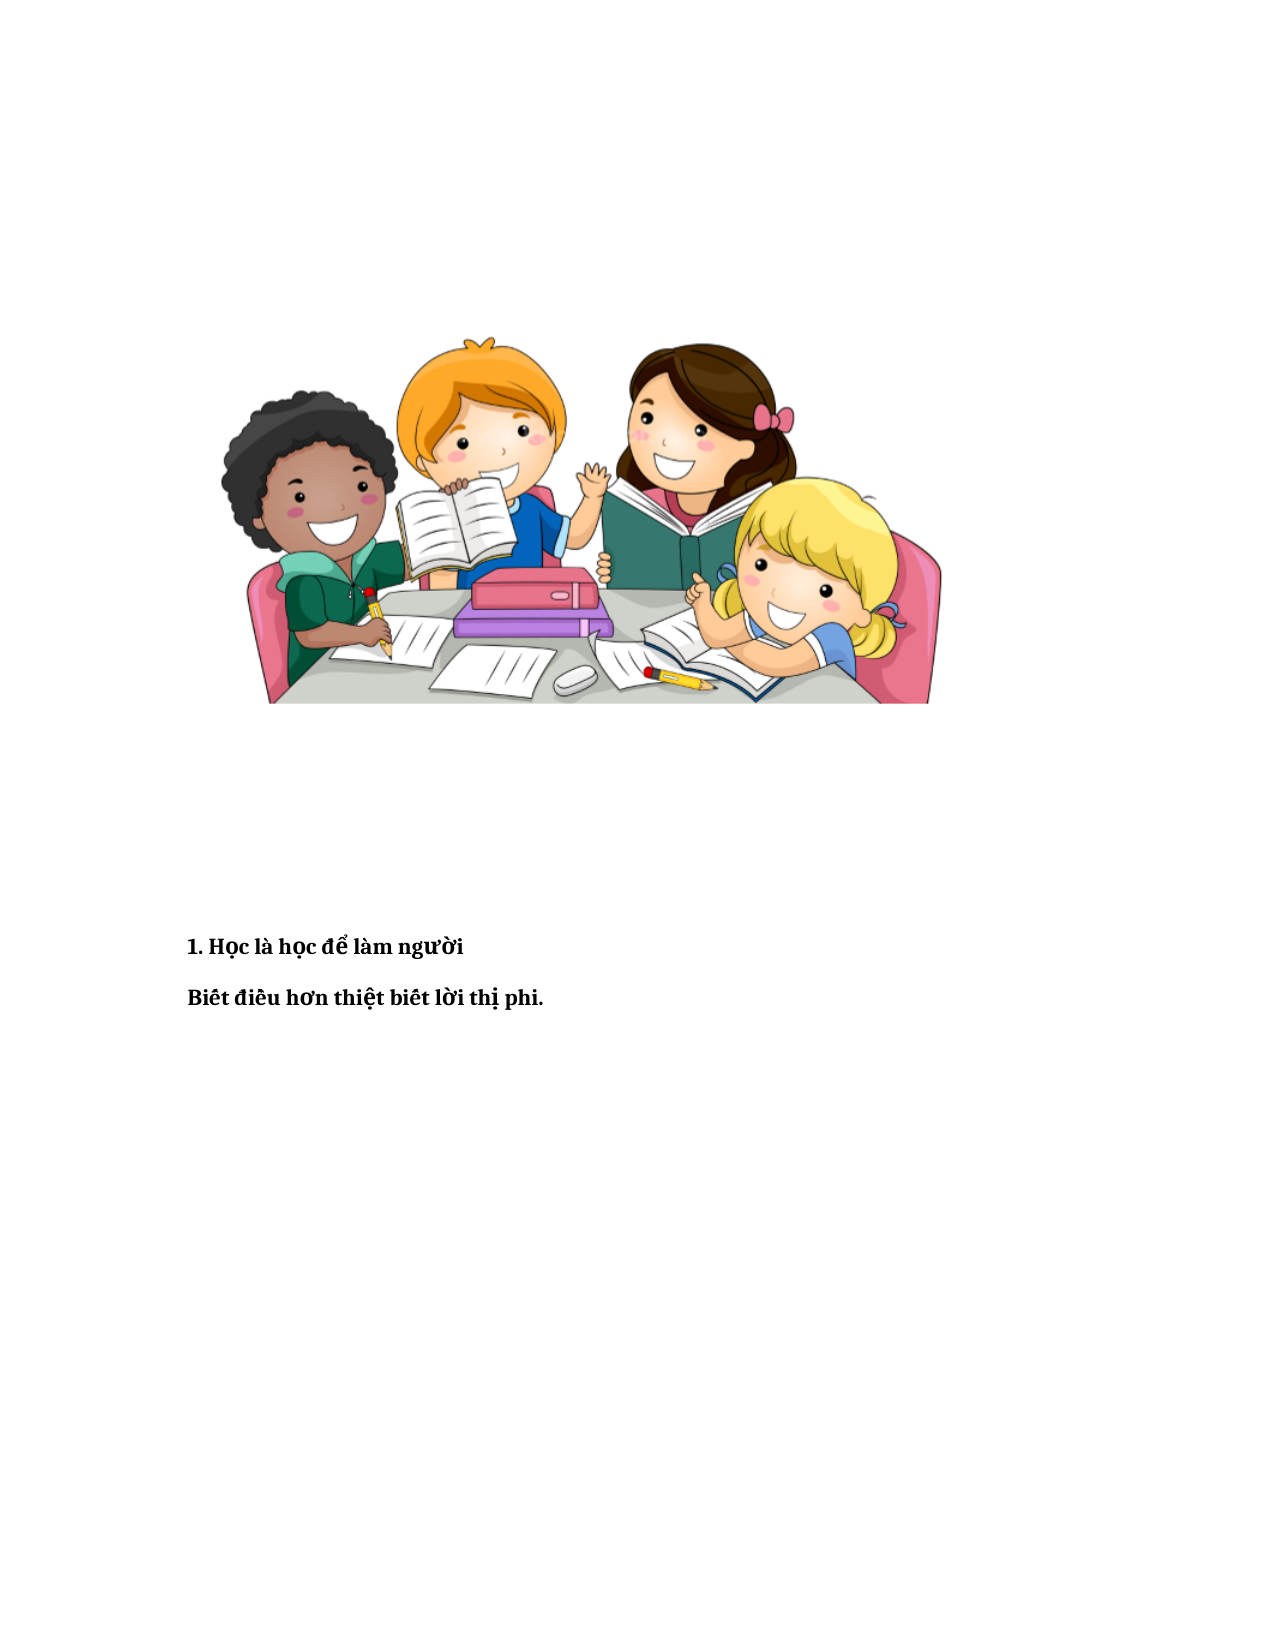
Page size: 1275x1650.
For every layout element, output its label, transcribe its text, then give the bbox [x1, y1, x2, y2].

text Biết điều hơn thiệt biết lời thị phi. [187, 984, 1087, 1011]
text 1. Học là học để làm người [187, 933, 1087, 960]
picture [206, 150, 957, 705]
